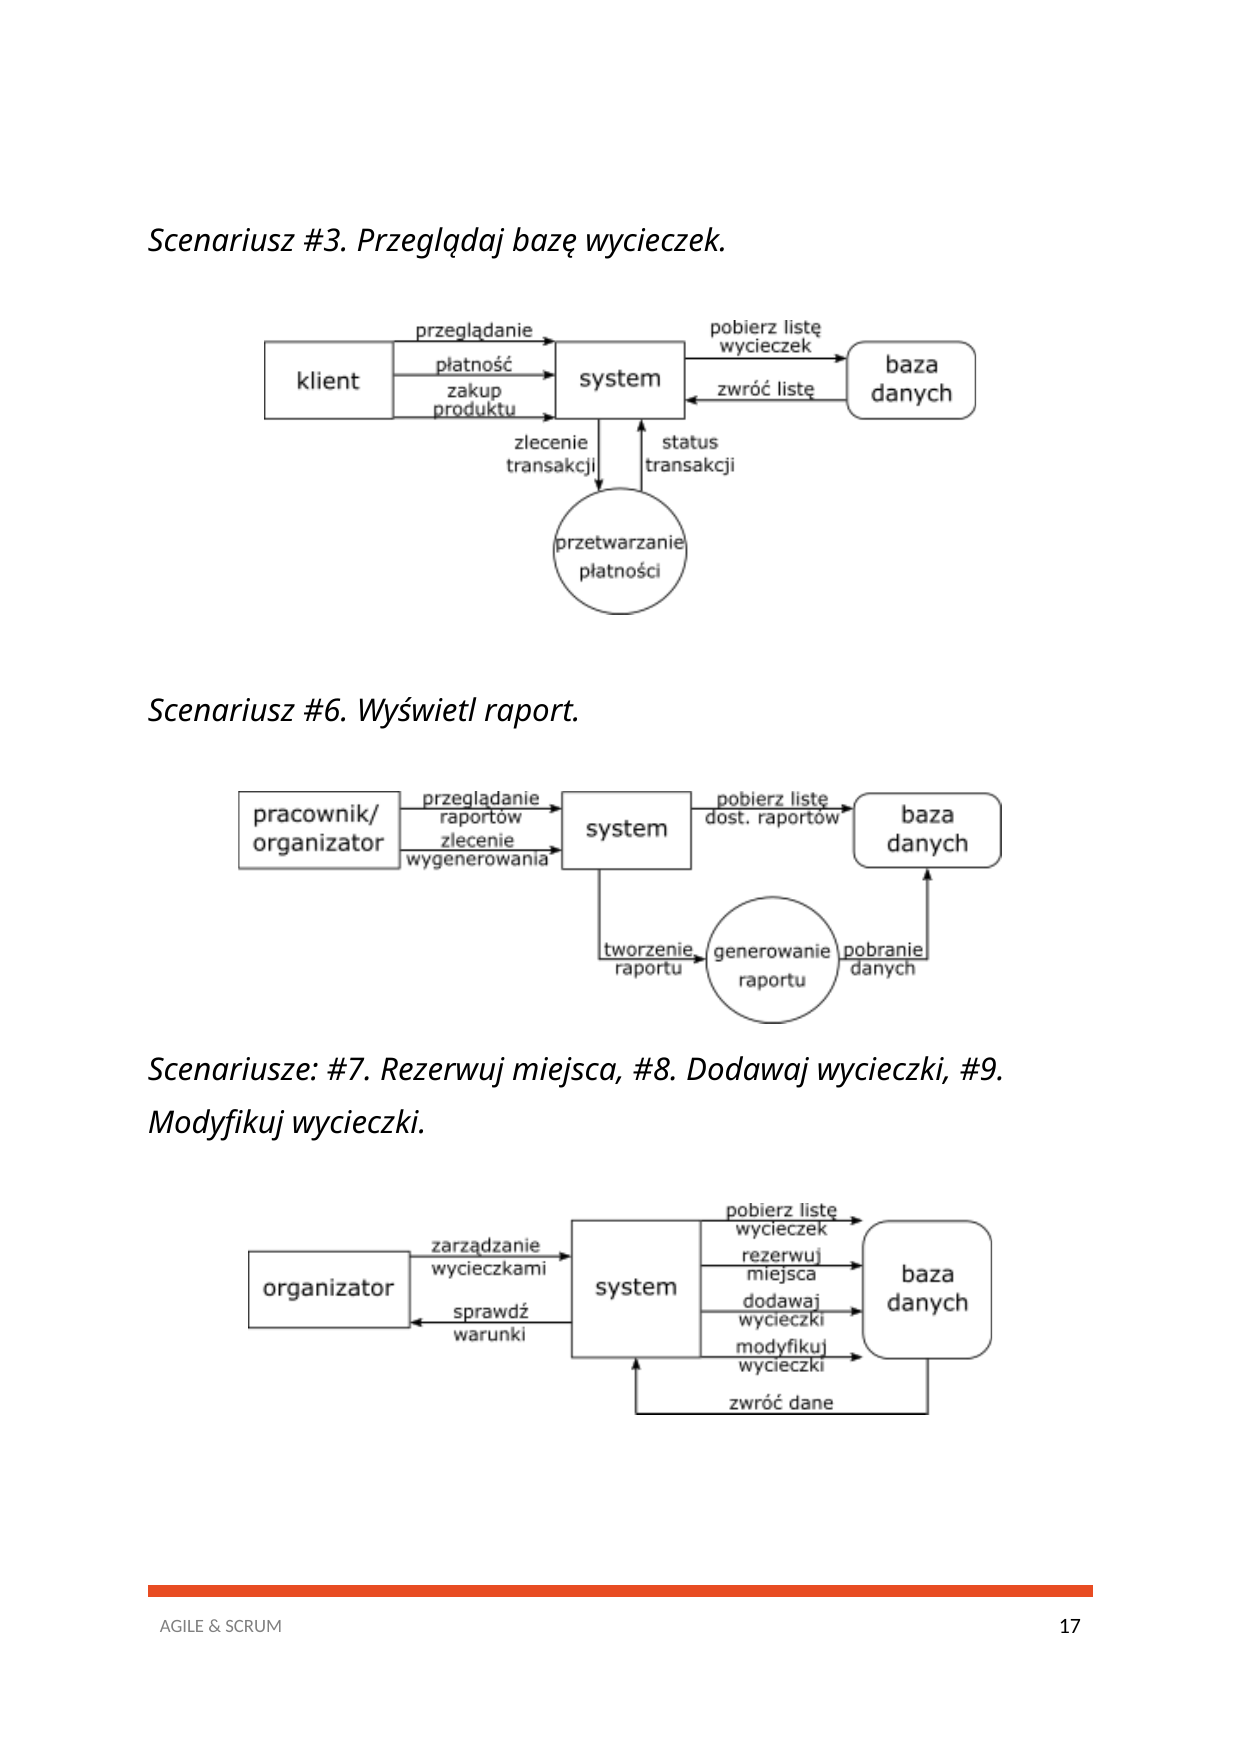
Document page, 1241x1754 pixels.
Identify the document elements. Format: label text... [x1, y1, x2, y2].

subtitle Scenariusz #3. Przeglądaj bazę wycieczek. [148, 217, 1093, 260]
subtitle Scenariusze: #7. Rezerwuj miejsca, #8. Dodawaj wycieczki, #9. Modyfikuj wycieczki. [148, 1047, 1093, 1143]
picture [238, 791, 1002, 1024]
picture [248, 1203, 993, 1415]
picture [264, 320, 977, 615]
subtitle Scenariusz #6. Wyświetl raport. [148, 688, 1093, 731]
